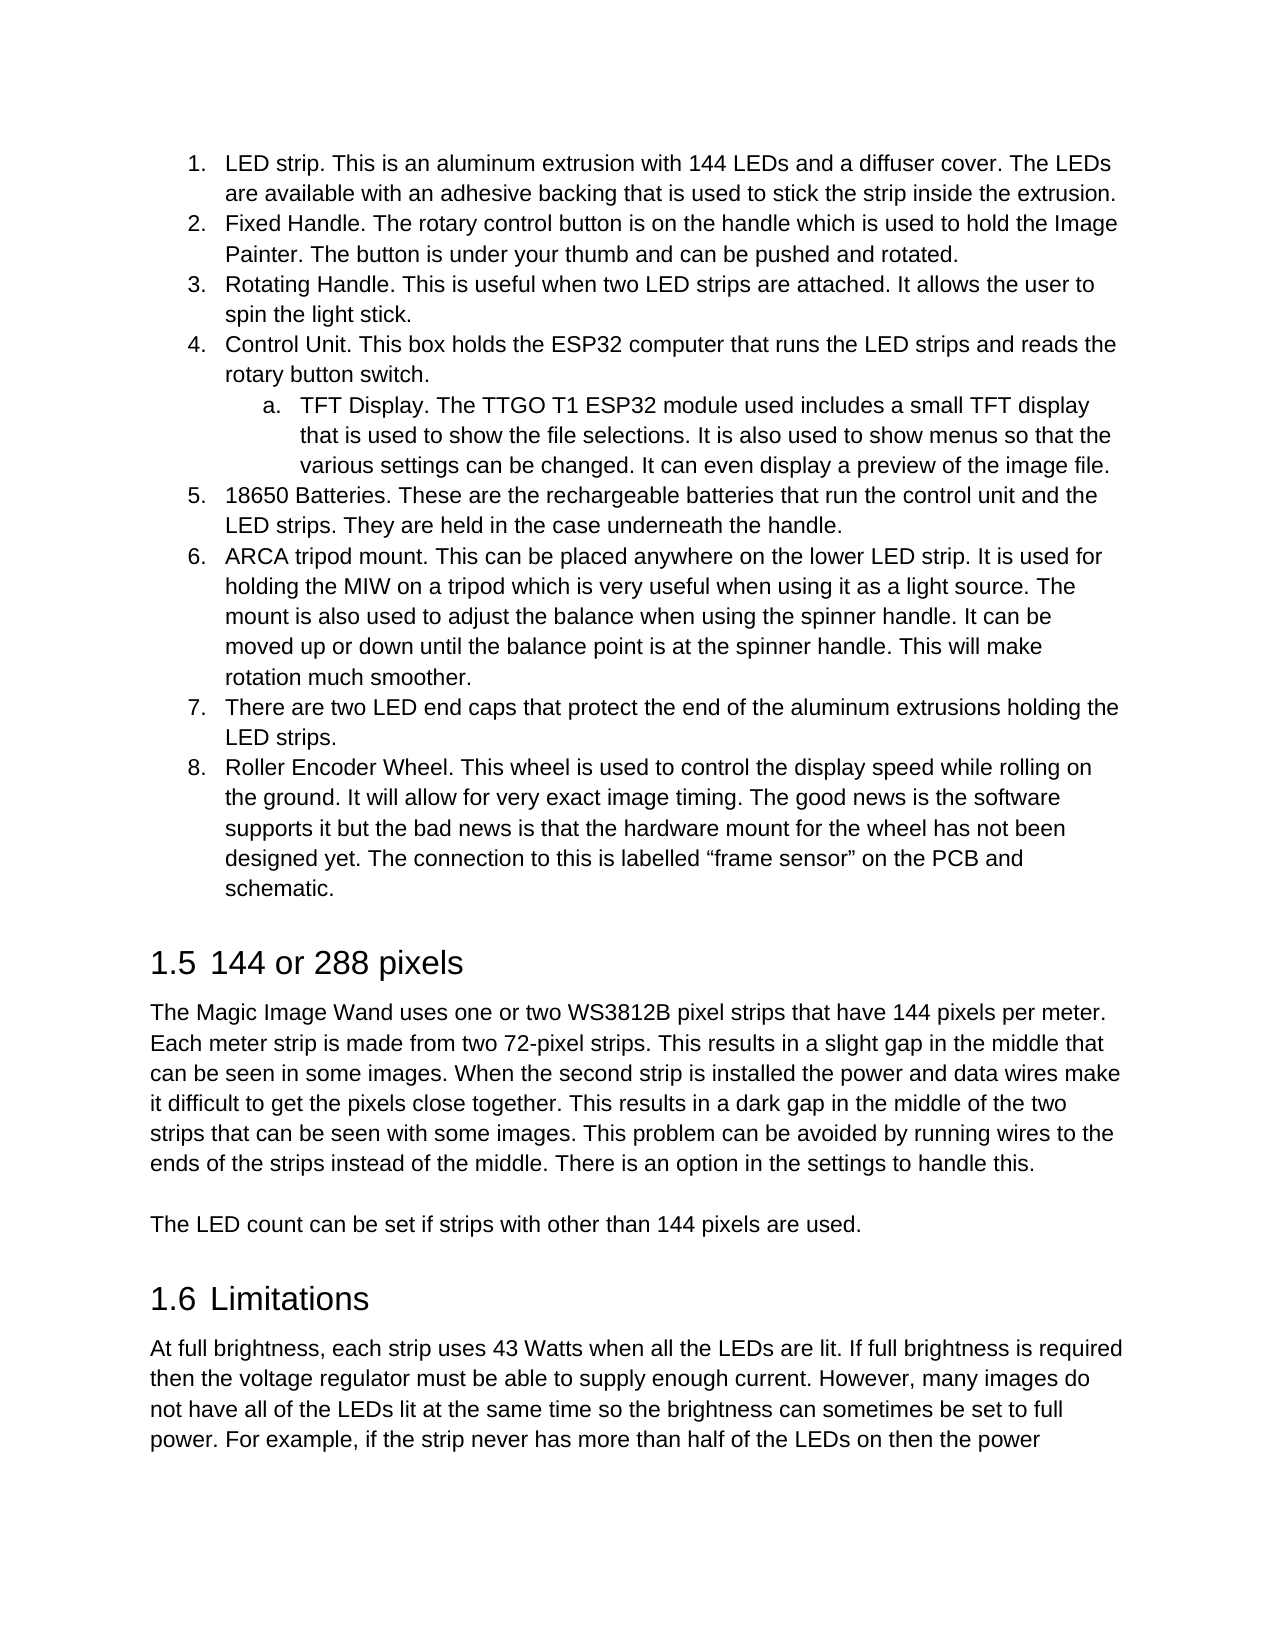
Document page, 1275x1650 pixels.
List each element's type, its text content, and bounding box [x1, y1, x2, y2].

list ARCA tripod mount. This can be placed anywhere on the lower LED strip. It is used for holding the MIW on a tripod which is very useful when using it as a light source. The mount is also used to adjust the balance when using the spinner handle. It can be moved up or down until the balance point is at the spinner handle. This will make rotation much smoother. [187, 543, 1125, 690]
subtitle 144 or 288 pixels [150, 943, 1125, 981]
list Roller Encoder Wheel. This wheel is used to control the display speed while rolling on the ground. It will allow for very exact image timing. The good news is the software supports it but the bad news is that the hardware mount for the wheel has not been designed yet. The connection to this is labelled “frame sensor” on the PCB and schematic. [187, 754, 1125, 901]
text The Magic Image Wand uses one or two WS3812B pixel strips that have 144 pixels per meter. Each meter strip is made from two 72-pixel strips. This results in a slight gap in the middle that can be seen in some images. When the second strip is installed the power and data wires make it difficult to get the pixels close together. This results in a dark gap in the middle of the two strips that can be seen with some images. This problem can be avoided by running wires to the ends of the strips instead of the middle. There is an option in the settings to handle this. [150, 999, 1125, 1177]
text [150, 1335, 1125, 1452]
list There are two LED end caps that protect the end of the aluminum extrusions holding the LED strips. [187, 694, 1125, 750]
list 18650 Batteries. These are the rechargeable batteries that run the control unit and the LED strips. They are held in the case underneath the handle. [187, 482, 1125, 539]
list LED strip. This is an aluminum extrusion with 144 LEDs and a diffuser cover. The LEDs are available with an adhesive backing that is used to stick the strip inside the extrusion. [187, 150, 1125, 207]
text The LED count can be set if strips with other than 144 pixels are used. [150, 1211, 1125, 1237]
list Control Unit. This box holds the ESP32 computer that runs the LED strips and reads the rotary button switch. [187, 331, 1125, 388]
list TFT Display. The TTGO T1 ESP32 module used includes a small TFT display that is used to show the file selections. It is also used to show menus so that the various settings can be changed. It can even display a preview of the image file. [262, 392, 1125, 478]
subtitle Limitations [150, 1278, 1125, 1317]
list Rotating Handle. This is useful when two LED strips are attached. It allows the user to spin the light stick. [187, 271, 1125, 327]
list Fixed Handle. The rotary control button is on the handle which is used to hold the Image Painter. The button is under your thumb and can be pushed and rotated. [187, 210, 1125, 267]
